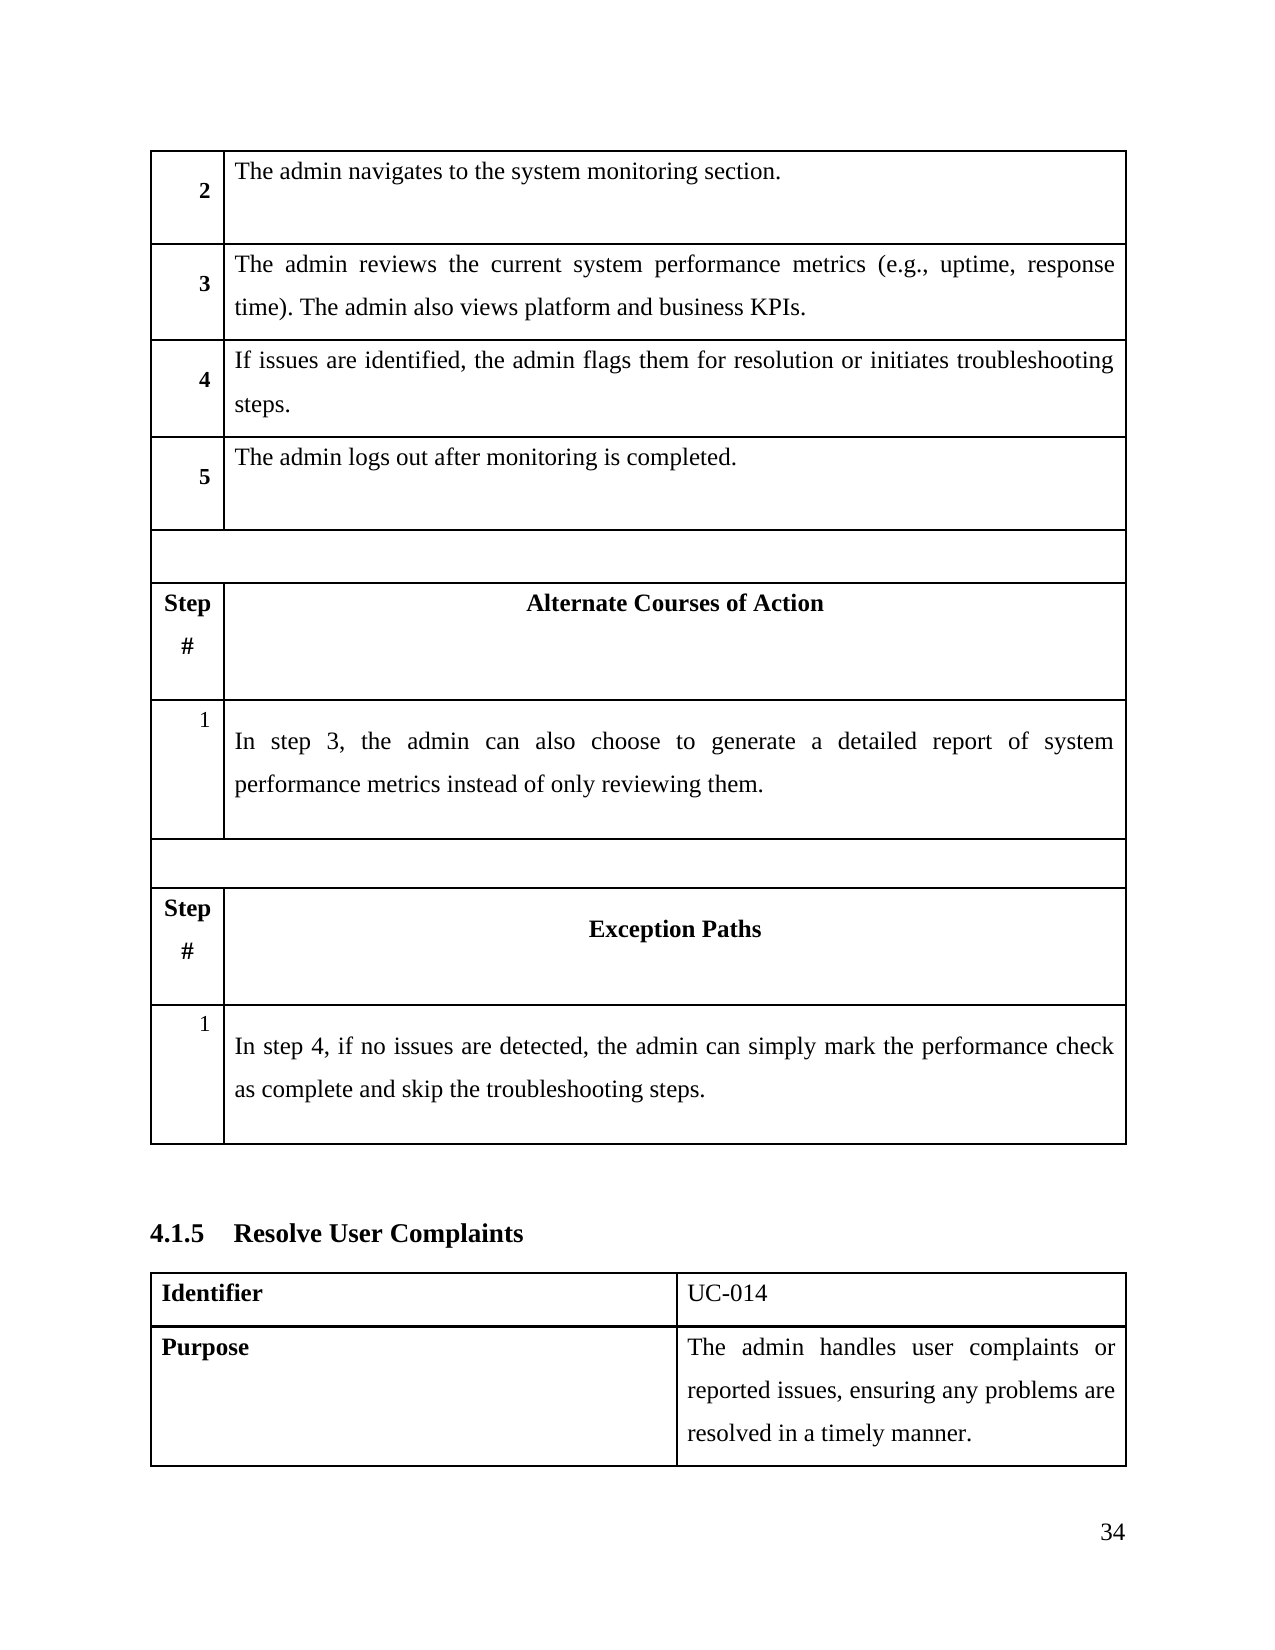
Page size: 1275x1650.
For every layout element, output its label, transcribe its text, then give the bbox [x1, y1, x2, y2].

table_cell [152, 840, 1125, 887]
table_cell The admin navigates to the system monitoring section. [225, 152, 1125, 243]
table_cell The admin logs out after monitoring is completed. [225, 438, 1125, 528]
subtitle 4.1.5 Resolve User Complaints [150, 1217, 1125, 1248]
table_cell The admin handles user complaints or reported issues, ensuring any problems are resolved in a timely manner. [678, 1328, 1125, 1465]
table_header UC-014 [678, 1274, 1125, 1325]
table_cell 4 [152, 341, 223, 436]
table_cell 1 [152, 701, 223, 838]
table_cell In step 4, if no issues are detected, the admin can simply mark the performance check as complete and skip the troubleshooting steps. [225, 1006, 1125, 1142]
table_header Identifier [152, 1274, 676, 1325]
table_cell 1 [152, 1006, 223, 1142]
table_cell Alternate Courses of Action [225, 584, 1125, 699]
table_cell Step # [152, 889, 223, 1004]
table_cell [152, 531, 1125, 582]
table_cell Purpose [152, 1328, 676, 1465]
table_cell If issues are identified, the admin flags them for resolution or initiates troubleshooting steps. [225, 341, 1125, 436]
table_cell 3 [152, 245, 223, 339]
table_cell 5 [152, 438, 223, 528]
table_cell Step # [152, 584, 223, 699]
table_cell The admin reviews the current system performance metrics (e.g., uptime, response time). The admin also views platform and business KPIs. [225, 245, 1125, 339]
table_cell In step 3, the admin can also choose to generate a detailed report of system performance metrics instead of only reviewing them. [225, 701, 1125, 838]
table_cell 2 [152, 152, 223, 243]
table_cell Exception Paths [225, 889, 1125, 1004]
